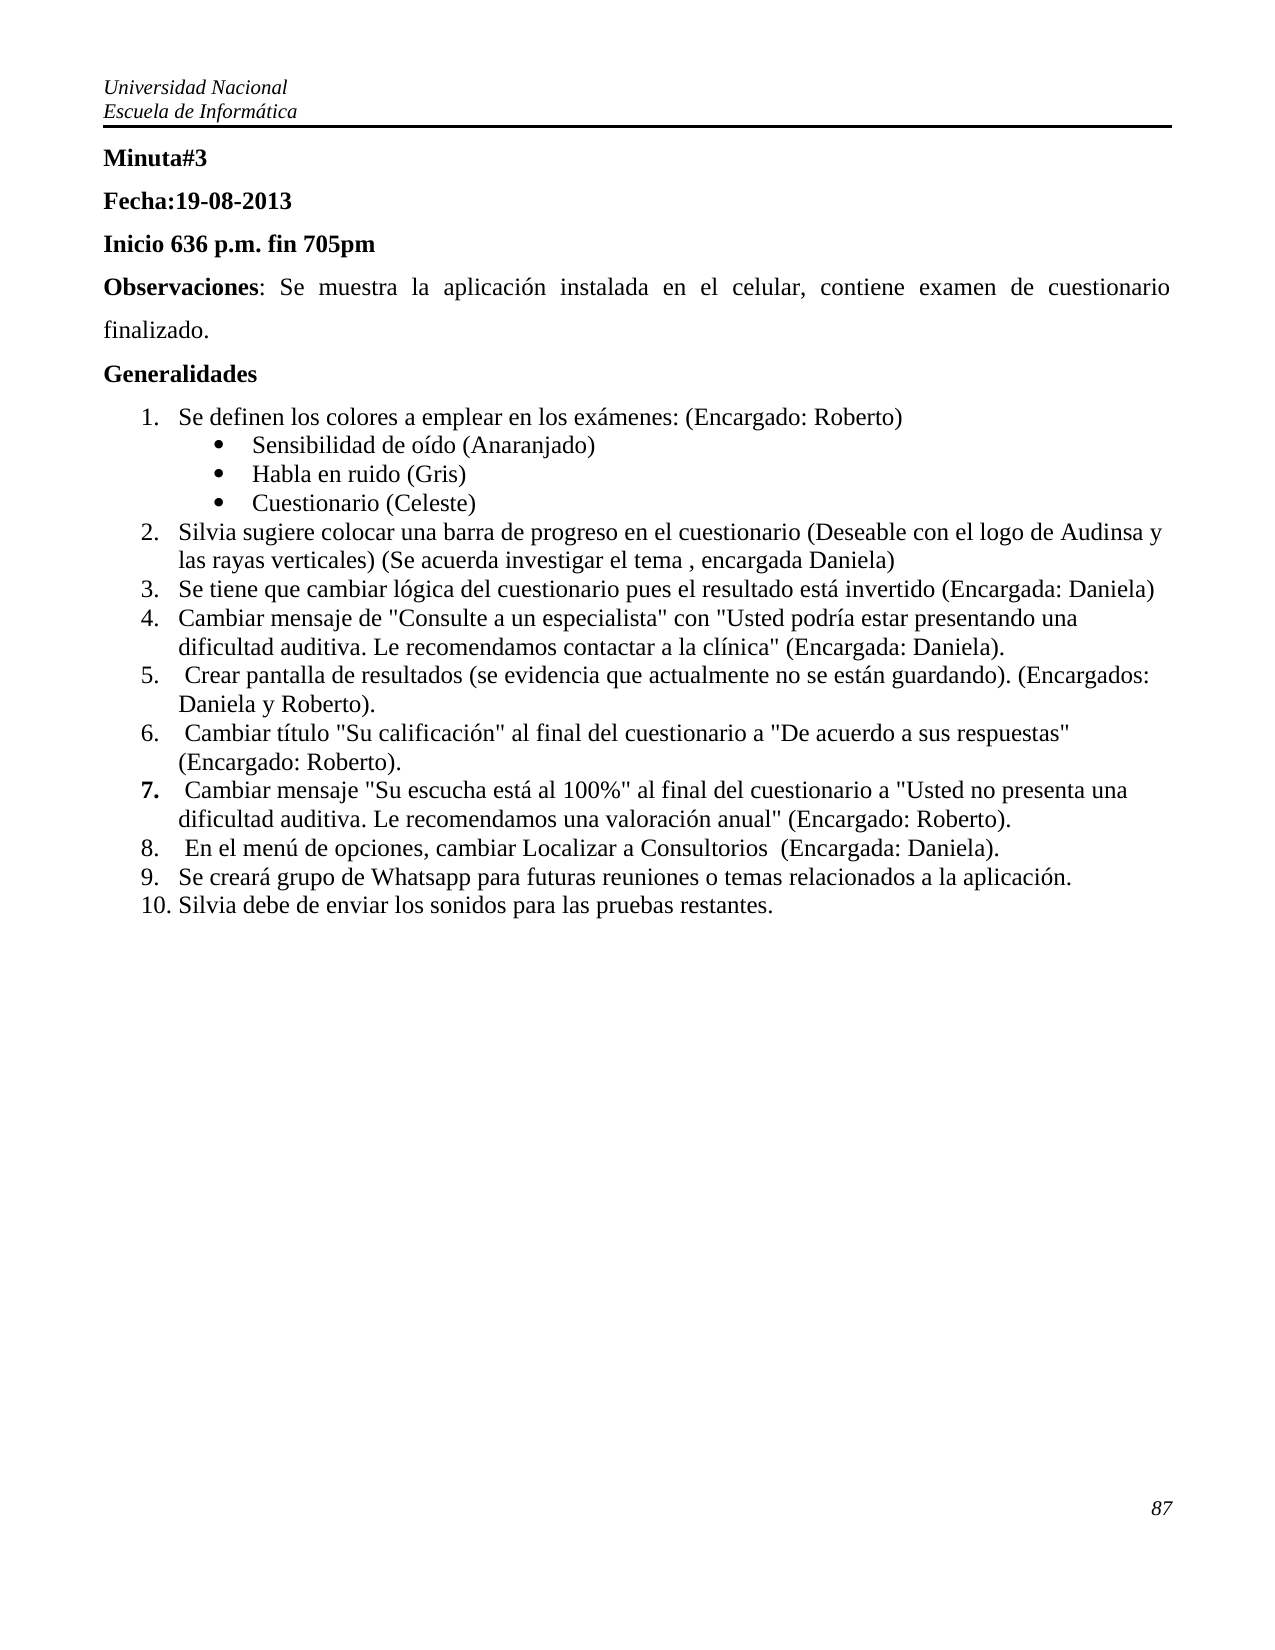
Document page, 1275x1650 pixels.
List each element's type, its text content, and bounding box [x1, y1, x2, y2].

list Silvia debe de enviar los sonidos para las pruebas restantes. [141, 891, 1172, 919]
list Habla en ruido (Gris) [214, 459, 1172, 488]
list Se definen los colores a emplear en los exámenes: (Encargado: Roberto) [141, 402, 1172, 431]
list Silvia sugiere colocar una barra de progreso en el cuestionario (Deseable con el logo de Audinsa y las rayas verticales) (Se acuerda investigar el tema , encargada Daniela) [141, 517, 1172, 574]
list Cambiar mensaje de "Consulte a un especialista" con "Usted podría estar presentando una dificultad auditiva. Le recomendamos contactar a la clínica" (Encargada: Daniela). [141, 603, 1172, 661]
list Sensibilidad de oído (Anaranjado) [214, 431, 1172, 459]
text Generalidades [103, 359, 1172, 387]
list Cuestionario (Celeste) [214, 488, 1172, 517]
list En el menú de opciones, cambiar Localizar a Consultorios (Encargada: Daniela). [141, 833, 1172, 862]
list Crear pantalla de resultados (se evidencia que actualmente no se están guardando). (Encargados: Daniela y Roberto). [141, 661, 1172, 718]
list Cambiar mensaje "Su escucha está al 100%" al final del cuestionario a "Usted no presenta una dificultad auditiva. Le recomendamos una valoración anual" (Encargado: Roberto). [141, 776, 1172, 833]
text Observaciones: Se muestra la aplicación instalada en el celular, contiene examen de cuestionario finalizado. [103, 272, 1172, 344]
list Se tiene que cambiar lógica del cuestionario pues el resultado está invertido (Encargada: Daniela) [141, 574, 1172, 603]
text Minuta#3 Fecha:19-08-2013 Inicio 636 p.m. fin 705pm [103, 143, 1172, 258]
list Se creará grupo de Whatsapp para futuras reuniones o temas relacionados a la aplicación. [141, 862, 1172, 891]
list Cambiar título "Su calificación" al final del cuestionario a "De acuerdo a sus respuestas" (Encargado: Roberto). [141, 718, 1172, 776]
